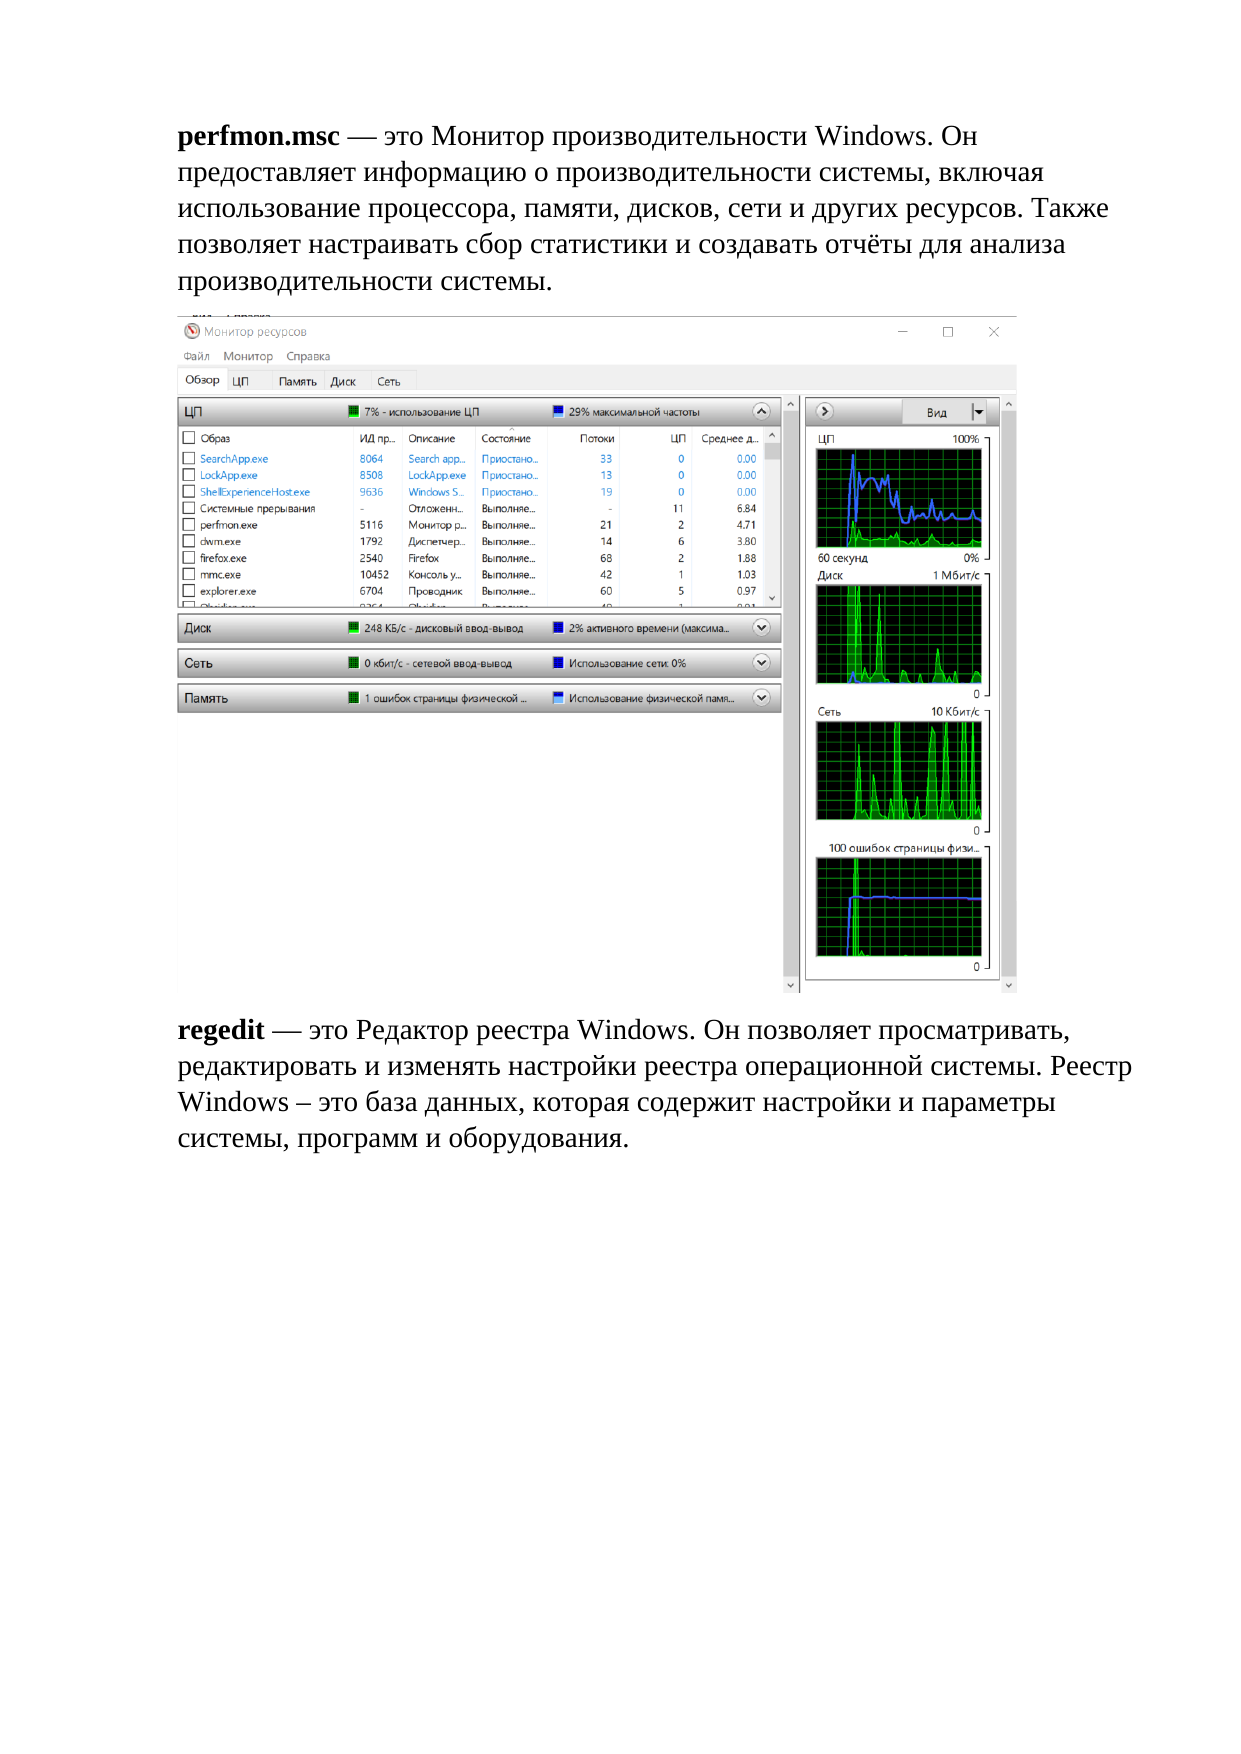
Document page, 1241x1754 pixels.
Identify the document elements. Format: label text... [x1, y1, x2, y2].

picture [177, 315, 1017, 993]
text regedit — это Редактор реестра Windows. Он позволяет просматривать, редактировать и изменять настройки реестра операционной системы. Реестр Windows – это база данных, которая содержит настройки и параметры системы, программ и оборудования. [177, 1012, 1152, 1154]
text perfmon.msc — это Монитор производительности Windows. Он предоставляет информацию о производительности системы, включая использование процессора, памяти, дисков, сети и других ресурсов. Также позволяет настраивать сбор статистики и создавать отчёты для анализа производительности системы. [177, 118, 1152, 296]
